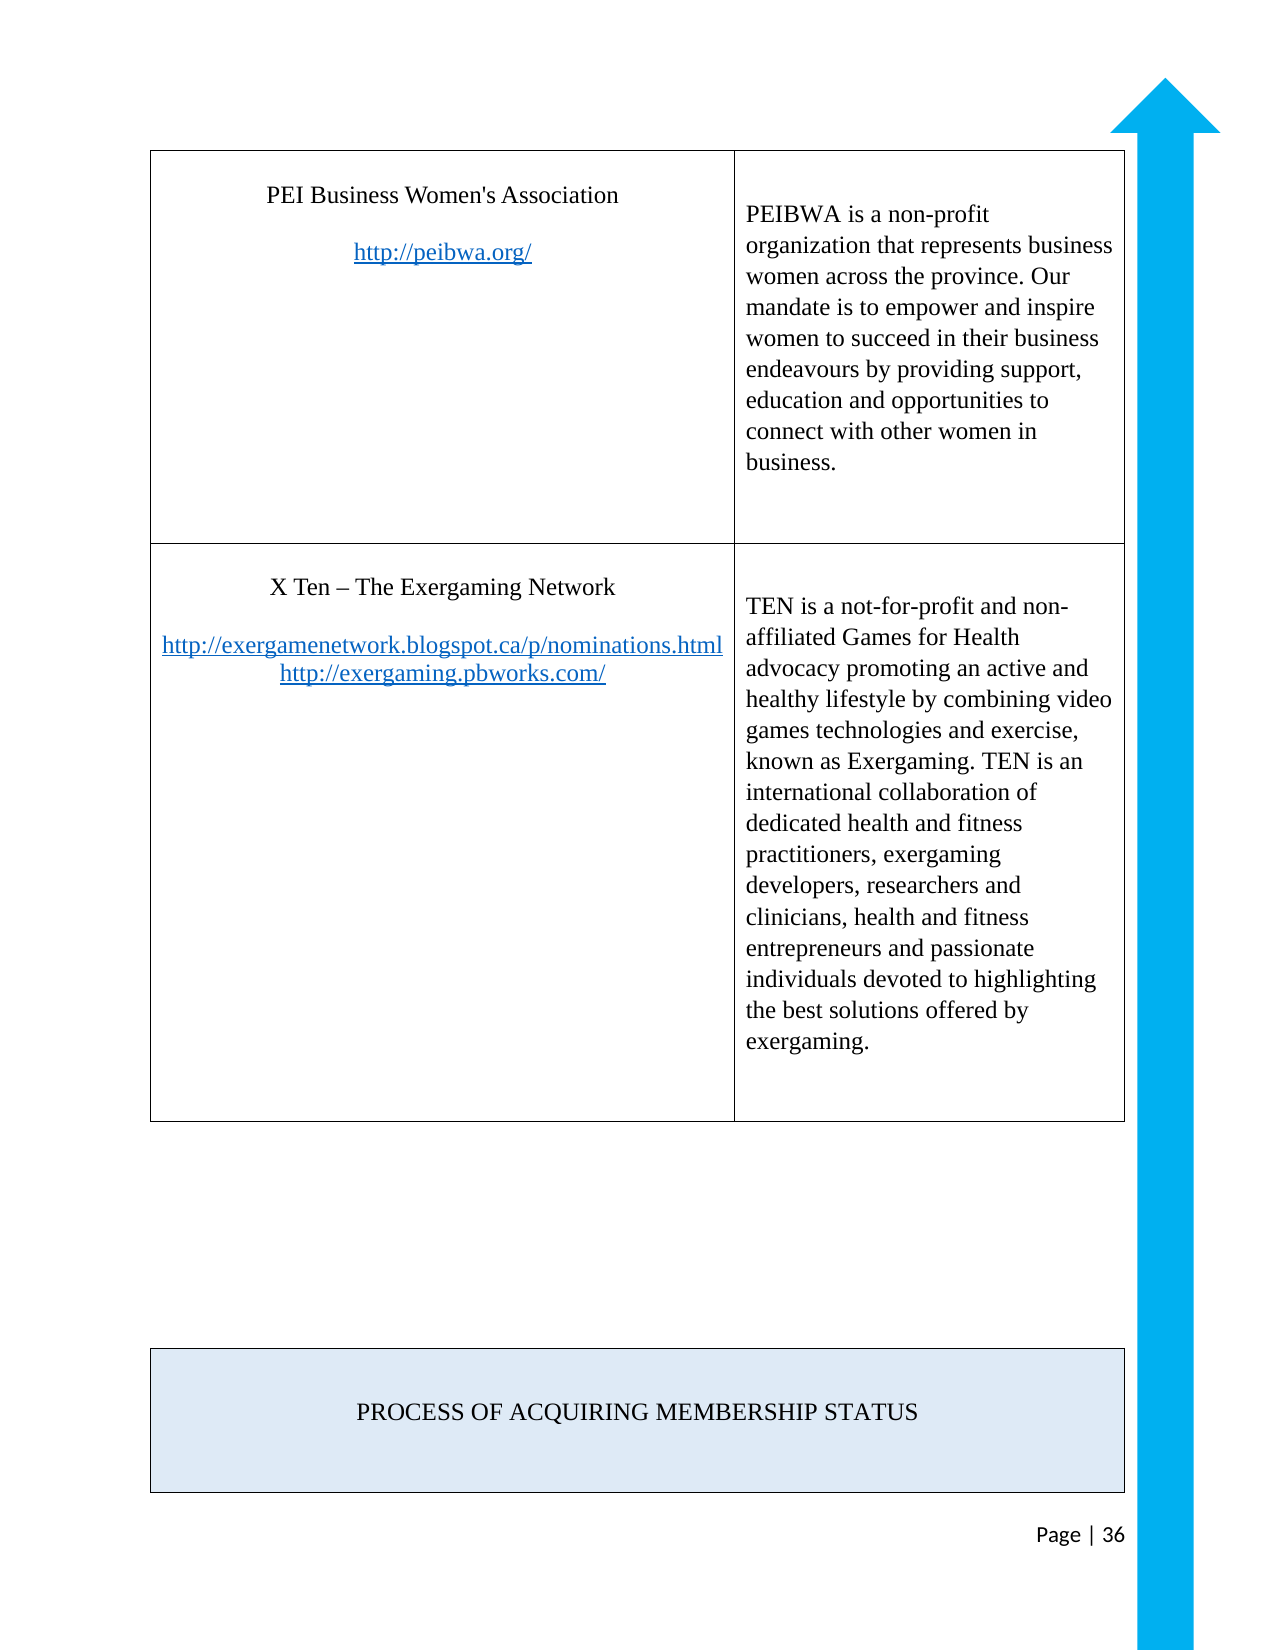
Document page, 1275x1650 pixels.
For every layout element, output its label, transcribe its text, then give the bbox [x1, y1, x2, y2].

table_cell PEI Business Women's Association http://peibwa.org/ [151, 151, 734, 542]
table_header PROCESS OF ACQUIRING MEMBERSHIP STATUS [151, 1349, 1124, 1492]
table_cell PEIBWA is a non-profit organization that represents business women across the province. Our mandate is to empower and inspire women to succeed in their business endeavours by providing support, education and opportunities to connect with other women in business. [735, 151, 1124, 542]
table_cell TEN is a not-for-profit and non-affiliated Games for Health advocacy promoting an active and healthy lifestyle by combining video games technologies and exercise, known as Exergaming. TEN is an international collaboration of dedicated health and fitness practitioners, exergaming developers, researchers and clinicians, health and fitness entrepreneurs and passionate individuals devoted to highlighting the best solutions offered by exergaming. [735, 544, 1124, 1121]
table_cell X Ten – The Exergaming Network http://exergamenetwork.blogspot.ca/p/nominations.html http://exergaming.pbworks.com/ [151, 544, 734, 1121]
